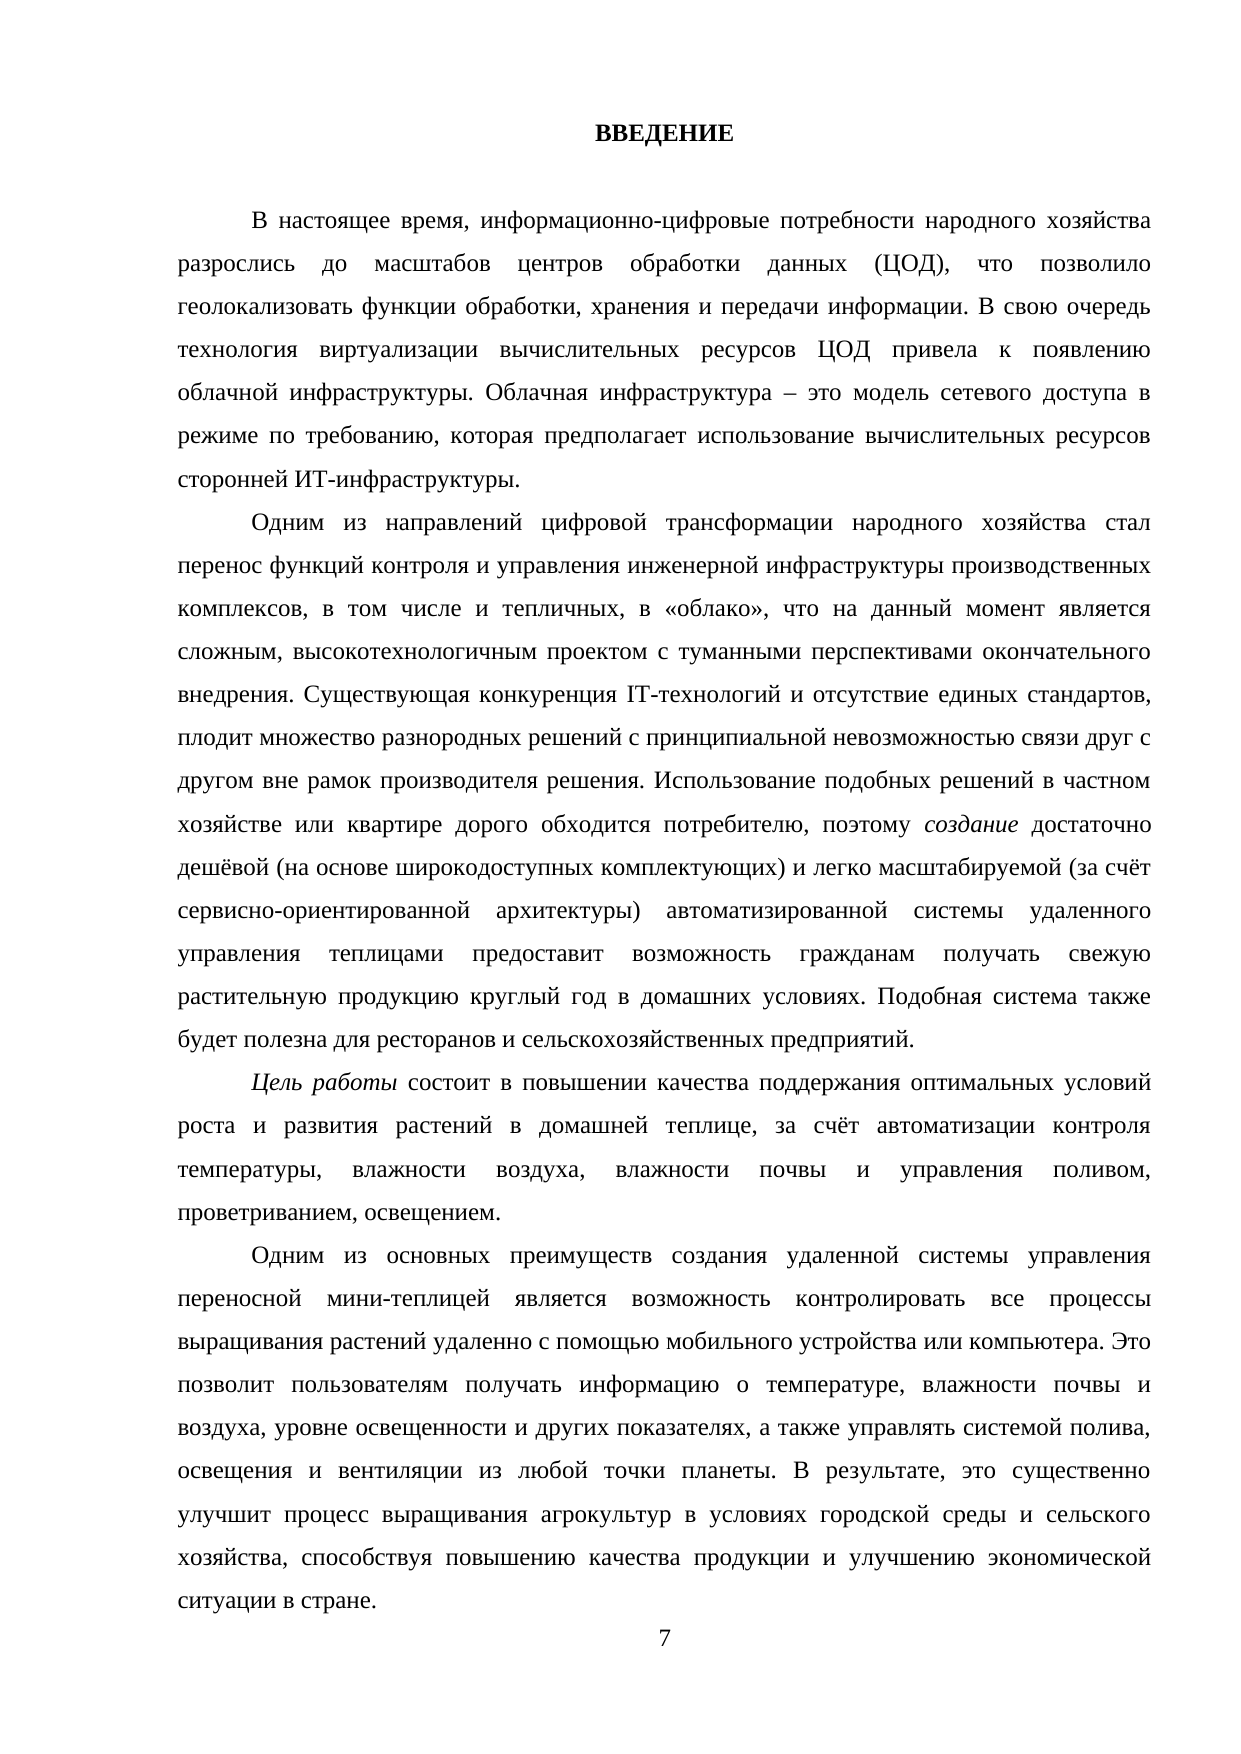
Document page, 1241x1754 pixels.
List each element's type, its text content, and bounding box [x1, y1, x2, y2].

text Цель работы состоит в повышении качества поддержания оптимальных условий роста и развития растений в домашней теплице, за счёт автоматизации контроля температуры, влажности воздуха, влажности почвы и управления поливом, проветриванием, освещением. [177, 1067, 1152, 1226]
text Одним из направлений цифровой трансформации народного хозяйства стал перенос функций контроля и управления инженерной инфраструктуры производственных комплексов, в том числе и тепличных, в «облако», что на данный момент является сложным, высокотехнологичным проектом с туманными перспективами окончательного внедрения. Существующая конкуренция IT-технологий и отсутствие единых стандартов, плодит множество разнородных решений с принципиальной невозможностью связи друг с другом вне рамок производителя решения. Использование подобных решений в частном хозяйстве или квартире дорого обходится потребителю, поэтому создание достаточно дешёвой (на основе широкодоступных комплектующих) и легко масштабируемой (за счёт сервисно-ориентированной архитектуры) автоматизированной системы удаленного управления теплицами предоставит возможность гражданам получать свежую растительную продукцию круглый год в домашних условиях. Подобная система также будет полезна для ресторанов и сельскохозяйственных предприятий. [177, 507, 1152, 1053]
text ВВЕДЕНИЕ [252, 118, 1077, 147]
text Одним из основных преимуществ создания удаленной системы управления переносной мини-теплицей является возможность контролировать все процессы выращивания растений удаленно с помощью мобильного устройства или компьютера. Это позволит пользователям получать информацию о температуре, влажности почвы и воздуха, уровне освещенности и других показателях, а также управлять системой полива, освещения и вентиляции из любой точки планеты. В результате, это существенно улучшит процесс выращивания агрокультур в условиях городской среды и сельского хозяйства, способствуя повышению качества продукции и улучшению экономической ситуации в стране. [177, 1240, 1152, 1614]
text В настоящее время, информационно-цифровые потребности народного хозяйства разрослись до масштабов центров обработки данных (ЦОД), что позволило геолокализовать функции обработки, хранения и передачи информации. В свою очередь технология виртуализации вычислительных ресурсов ЦОД привела к появлению облачной инфраструктуры. Облачная инфраструктура – это модель сетевого доступа в режиме по требованию, которая предполагает использование вычислительных ресурсов сторонней ИТ-инфраструктуры. [177, 205, 1152, 492]
